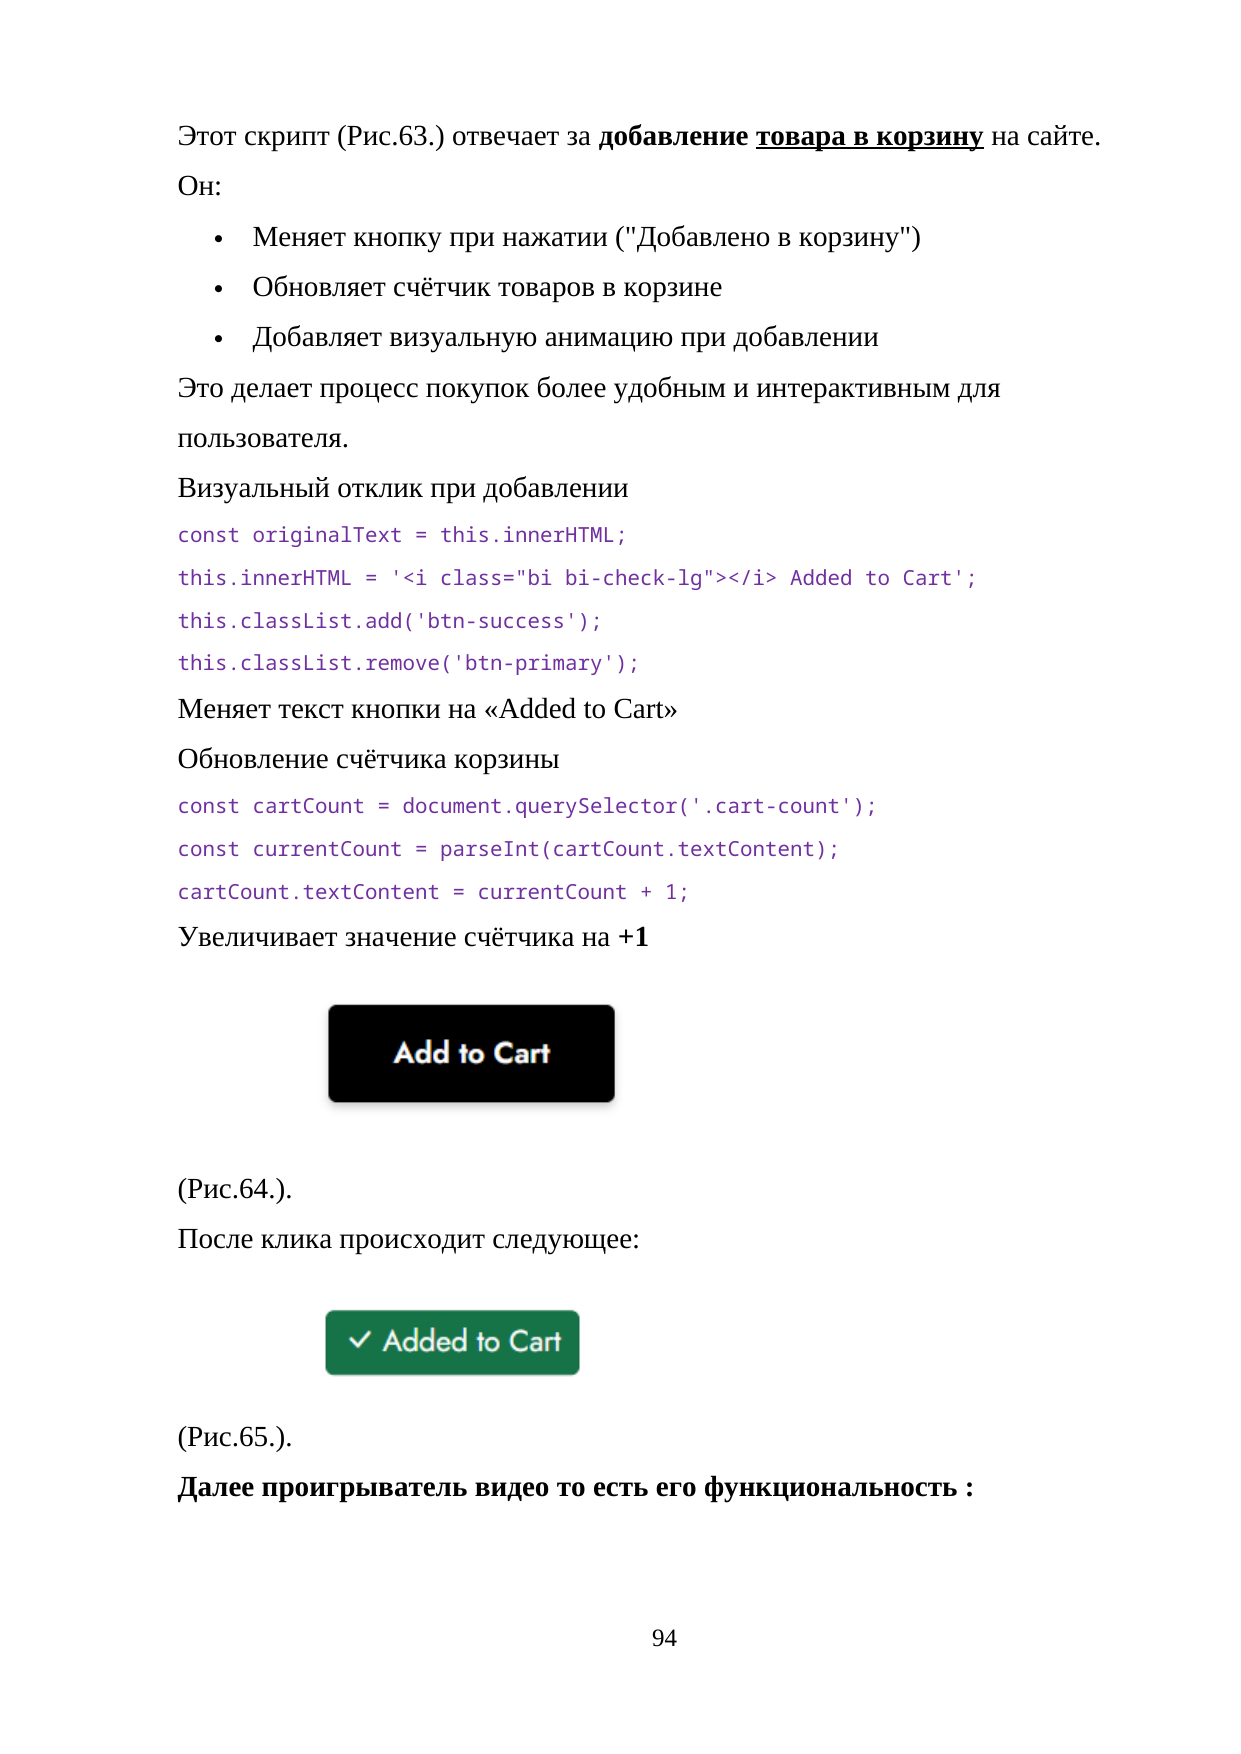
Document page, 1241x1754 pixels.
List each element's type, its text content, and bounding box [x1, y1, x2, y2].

text const cartCount = document.querySelector('.cart-count'); [177, 792, 1152, 820]
text Увеличивает значение счётчика на +1 [177, 919, 1152, 953]
picture [177, 969, 651, 1134]
text Обновление счётчика корзины [177, 741, 1152, 775]
text Этот скрипт (Рис.63.) отвечает за добавление товара в корзину на сайте. Он: [177, 118, 1152, 202]
text this.classList.remove('btn-primary'); [177, 648, 1152, 677]
list Меняет кнопку при нажатии ("Добавлено в корзину") [215, 219, 1152, 252]
text (Рис.65.). [177, 1419, 1152, 1452]
text (Рис.64.). [177, 1171, 1152, 1204]
text this.classList.add('btn-success'); [177, 606, 1152, 634]
list Обновляет счётчик товаров в корзине [215, 269, 1152, 303]
text Это делает процесс покупок более удобным и интерактивным для пользователя. [177, 370, 1152, 453]
text Далее проигрыватель видео то есть его функциональность : [177, 1469, 1152, 1503]
text cartCount.textContent = currentCount + 1; [177, 877, 1152, 905]
text const originalText = this.innerHTML; [177, 521, 1152, 549]
picture [177, 1271, 597, 1405]
text После клика происходит следующее: [177, 1221, 1152, 1255]
text const currentCount = parseInt(cartCount.textContent); [177, 834, 1152, 863]
list Добавляет визуальную анимацию при добавлении [215, 319, 1152, 353]
text Меняет текст кнопки на «Added to Cart» [177, 691, 1152, 724]
text Визуальный отклик при добавлении [177, 470, 1152, 504]
text this.innerHTML = '<i class="bi bi-check-lg"></i> Added to Cart'; [177, 563, 1152, 592]
